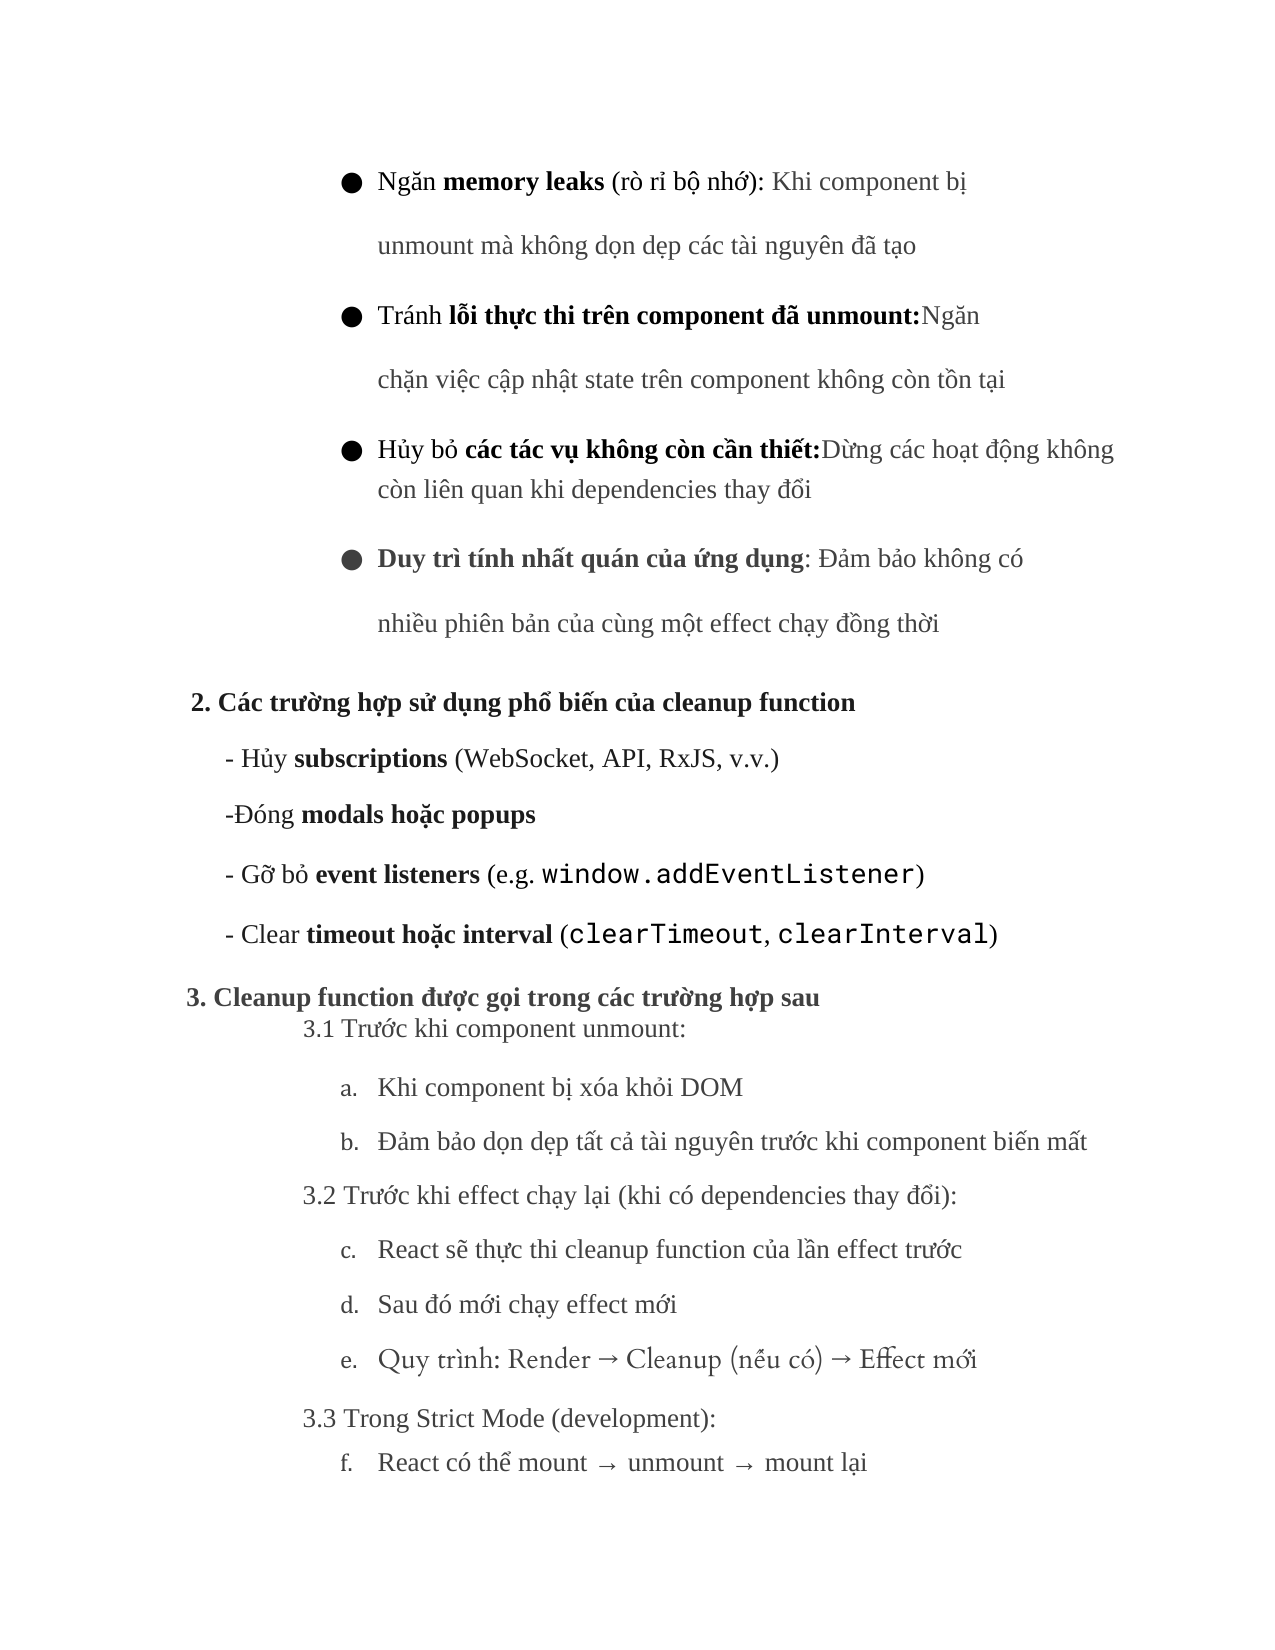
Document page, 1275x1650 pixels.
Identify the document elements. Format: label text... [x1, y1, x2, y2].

text - Hủy subscriptions (WebSocket, API, RxJS, v.v.) [225, 742, 1125, 773]
list Hủy bỏ các tác vụ không còn cần thiết:Dừng các hoạt động không còn liên quan khi dependencies thay đổi [340, 418, 1125, 505]
list Ngăn memory leaks (rò rỉ bộ nhớ): Khi component bị unmount mà không dọn dẹp các tài nguyên đã tạo [340, 150, 1022, 260]
text - Clear timeout hoặc interval (clearTimeout, clearInterval) [225, 915, 1125, 951]
text 3.2 Trước khi effect chạy lại (khi có dependencies thay đổi): [302, 1179, 1125, 1210]
list Đảm bảo dọn dẹp tất cả tài nguyên trước khi component biến mất [340, 1125, 1125, 1156]
text 3. Cleanup function được gọi trong các trường hợp sau [152, 981, 1125, 1012]
list React sẽ thực thi cleanup function của lần effect trước [340, 1234, 1125, 1265]
list Duy trì tính nhất quán của ứng dụng: Đảm bảo không có nhiều phiên bản của cùng một effect chạy đồng thời [340, 528, 1028, 638]
subtitle 3.1 Trước khi component unmount: [302, 1012, 1125, 1043]
subtitle 3.3 Trong Strict Mode (development): [302, 1402, 1125, 1433]
text - Gỡ bỏ event listeners (e.g. window.addEventListener) [225, 854, 1125, 890]
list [340, 1446, 981, 1477]
subtitle 2. Các trường hợp sử dụng phổ biến của cleanup function [150, 686, 1125, 717]
text -Đóng modals hoặc popups [225, 798, 1125, 829]
list Khi component bị xóa khỏi DOM [340, 1071, 1125, 1102]
list Sau đó mới chạy effect mới [340, 1288, 1125, 1319]
list Quy trình: Render → Cleanup (nếu có) → Effect mới [340, 1342, 1125, 1379]
list Tránh lỗi thực thi trên component đã unmount:Ngăn chặn việc cập nhật state trên component không còn tồn tại [340, 284, 1038, 394]
